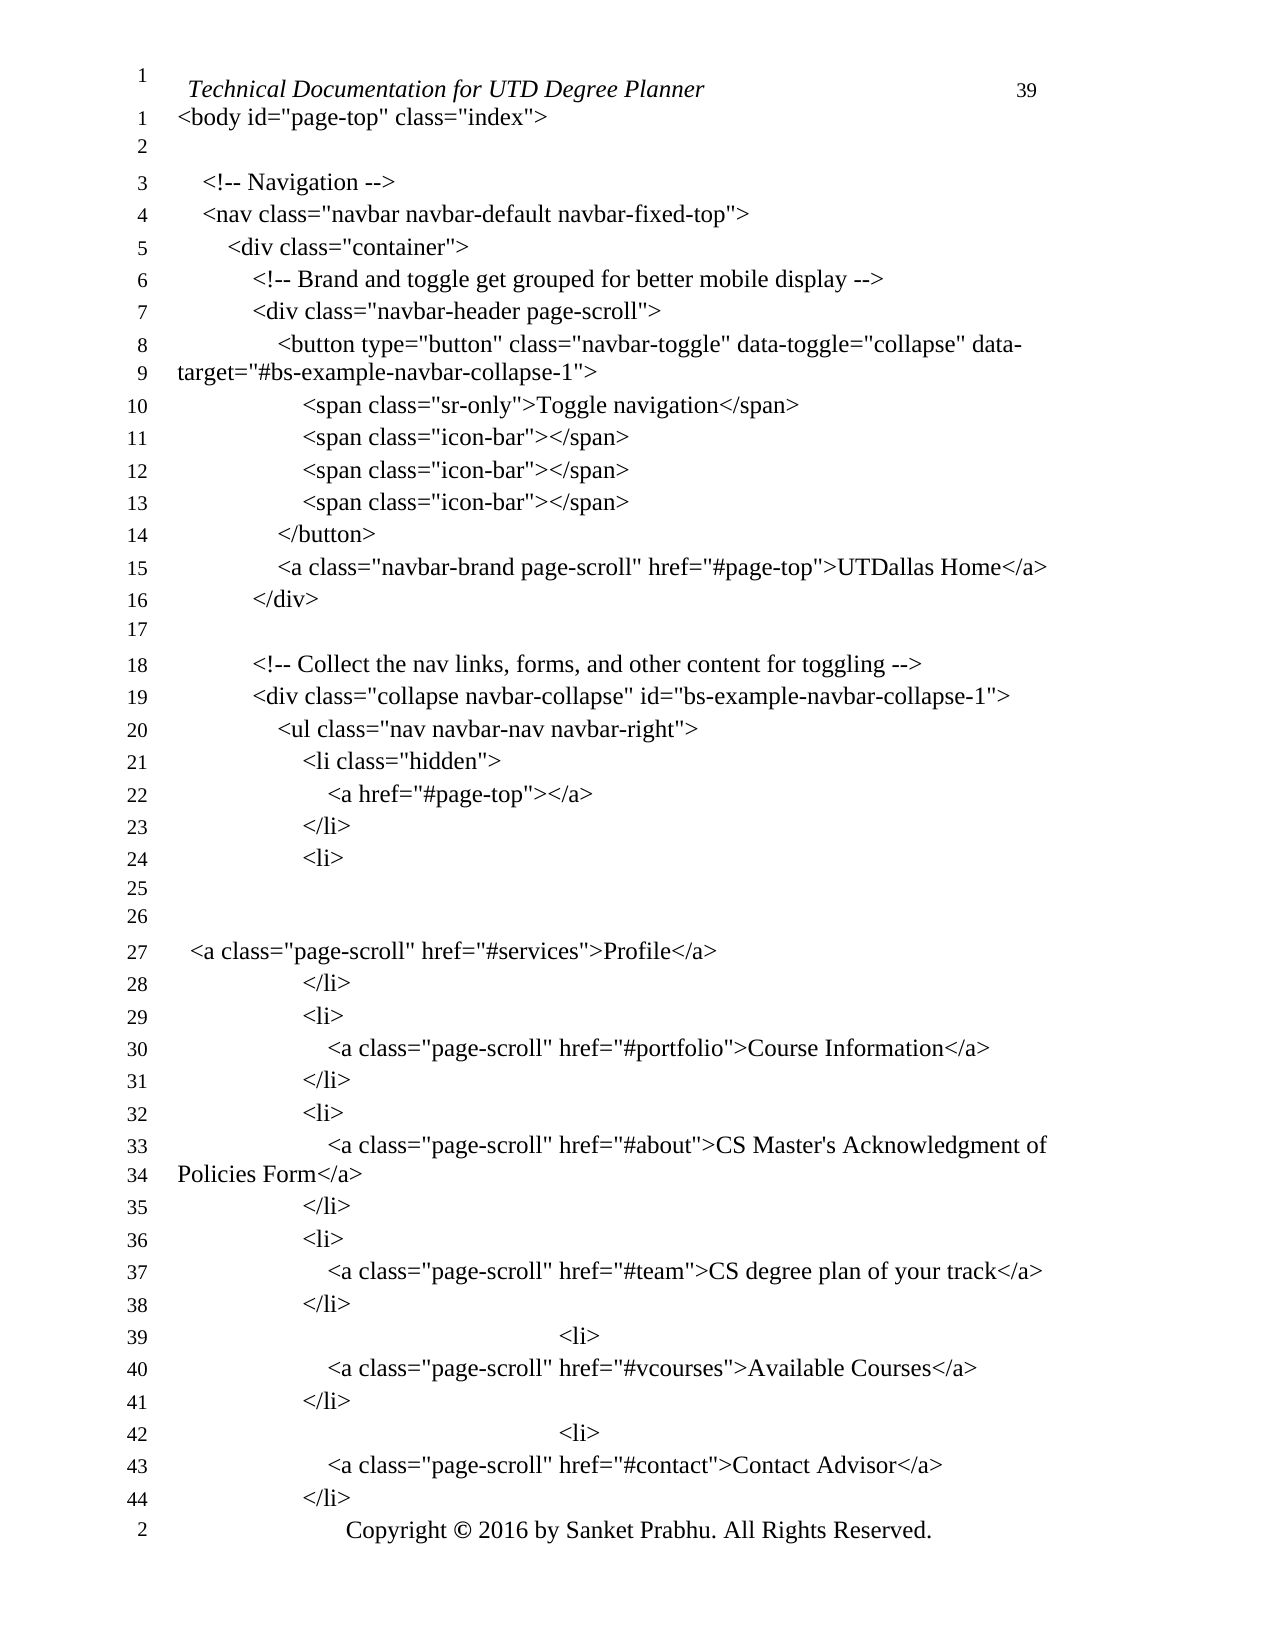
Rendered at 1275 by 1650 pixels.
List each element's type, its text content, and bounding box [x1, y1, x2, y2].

text <!-- Brand and toggle get grouped for better mobile display --> [177, 264, 1099, 293]
text <li> [177, 1001, 1099, 1029]
text <ul class="nav navbar-nav navbar-right"> [177, 714, 1099, 743]
text </li> [177, 968, 1099, 997]
text </button> [177, 519, 1099, 548]
text <body id="page-top" class="index"> [177, 102, 1099, 131]
text </li> [177, 1066, 1099, 1094]
text <a class="page-scroll" href="#about">CS Master's Acknowledgment of Policies Form</a> [177, 1130, 1099, 1188]
text <!-- Navigation --> [177, 167, 1099, 196]
text </div> [177, 584, 1099, 613]
text <button type="button" class="navbar-toggle" data-toggle="collapse" data-target="#bs-example-navbar-collapse-1"> [177, 329, 1099, 386]
text </li> [177, 1191, 1099, 1220]
text <li> [177, 1224, 1099, 1253]
text <a href="#page-top"></a> [177, 779, 1099, 807]
text <nav class="navbar navbar-default navbar-fixed-top"> [177, 199, 1099, 228]
text <a class="page-scroll" href="#vcourses">Available Courses</a> [177, 1353, 1099, 1382]
text <a class="navbar-brand page-scroll" href="#page-top">UTDallas Home</a> [177, 552, 1099, 581]
text </li> [177, 811, 1099, 840]
text <span class="sr-only">Toggle navigation</span> [177, 390, 1099, 419]
text <li> [177, 1321, 1099, 1350]
text <a class="page-scroll" href="#services">Profile</a> [177, 936, 1099, 965]
text <li class="hidden"> [177, 746, 1099, 775]
text <li> [177, 1418, 1099, 1447]
text <div class="collapse navbar-collapse" id="bs-example-navbar-collapse-1"> [177, 681, 1099, 710]
text </li> [177, 1386, 1099, 1414]
text <!-- Collect the nav links, forms, and other content for toggling --> [177, 649, 1099, 678]
text <a class="page-scroll" href="#portfolio">Course Information</a> [177, 1033, 1099, 1062]
text <span class="icon-bar"></span> [177, 455, 1099, 483]
text <li> [177, 1098, 1099, 1127]
text <span class="icon-bar"></span> [177, 487, 1099, 516]
text <li> [177, 843, 1099, 872]
text <span class="icon-bar"></span> [177, 422, 1099, 451]
text <div class="container"> [177, 232, 1099, 260]
text <a class="page-scroll" href="#team">CS degree plan of your track</a> [177, 1256, 1099, 1285]
text <a class="page-scroll" href="#contact">Contact Advisor</a> [177, 1451, 1099, 1479]
text </li> [177, 1289, 1099, 1317]
text <div class="navbar-header page-scroll"> [177, 296, 1099, 325]
text </li> [177, 1483, 1099, 1512]
